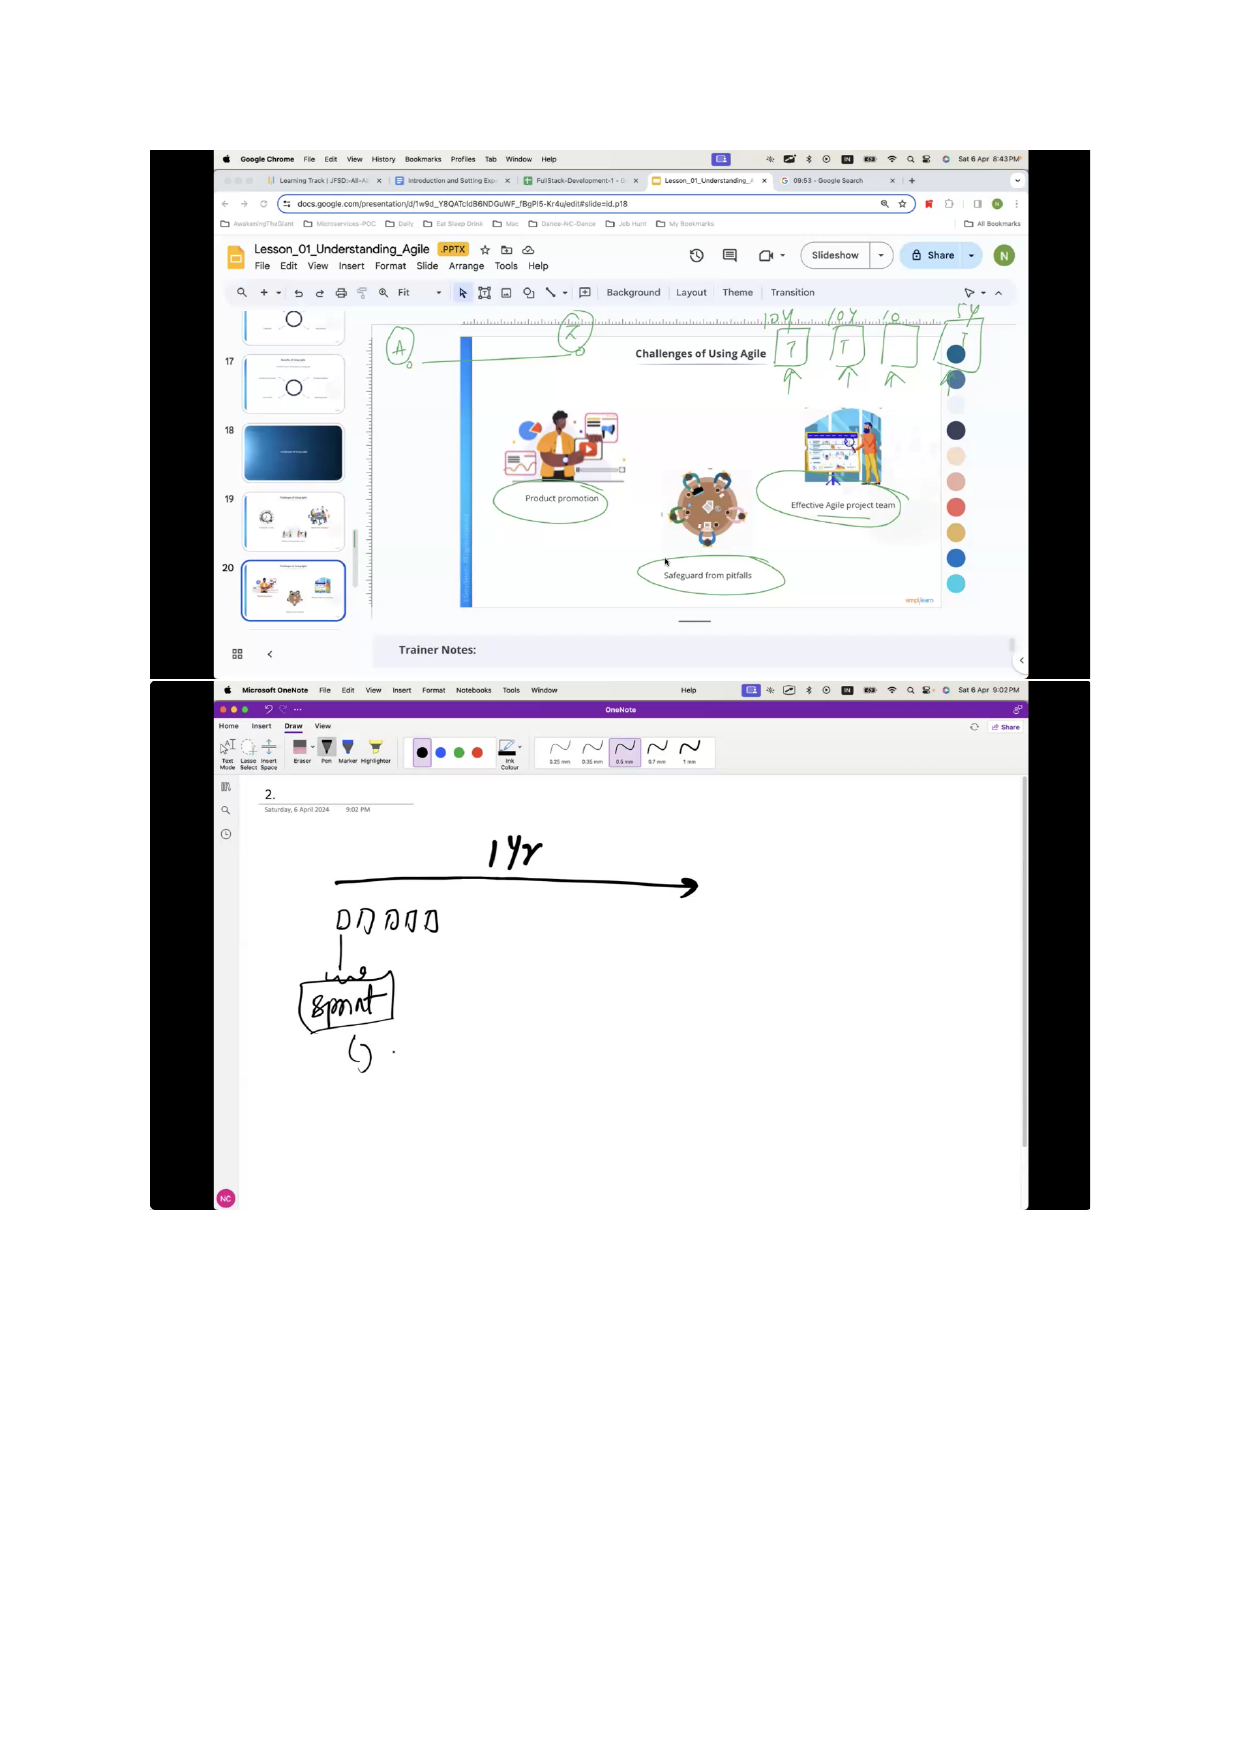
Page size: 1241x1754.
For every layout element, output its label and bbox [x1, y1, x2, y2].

picture [150, 150, 1091, 679]
picture [150, 681, 1091, 1210]
